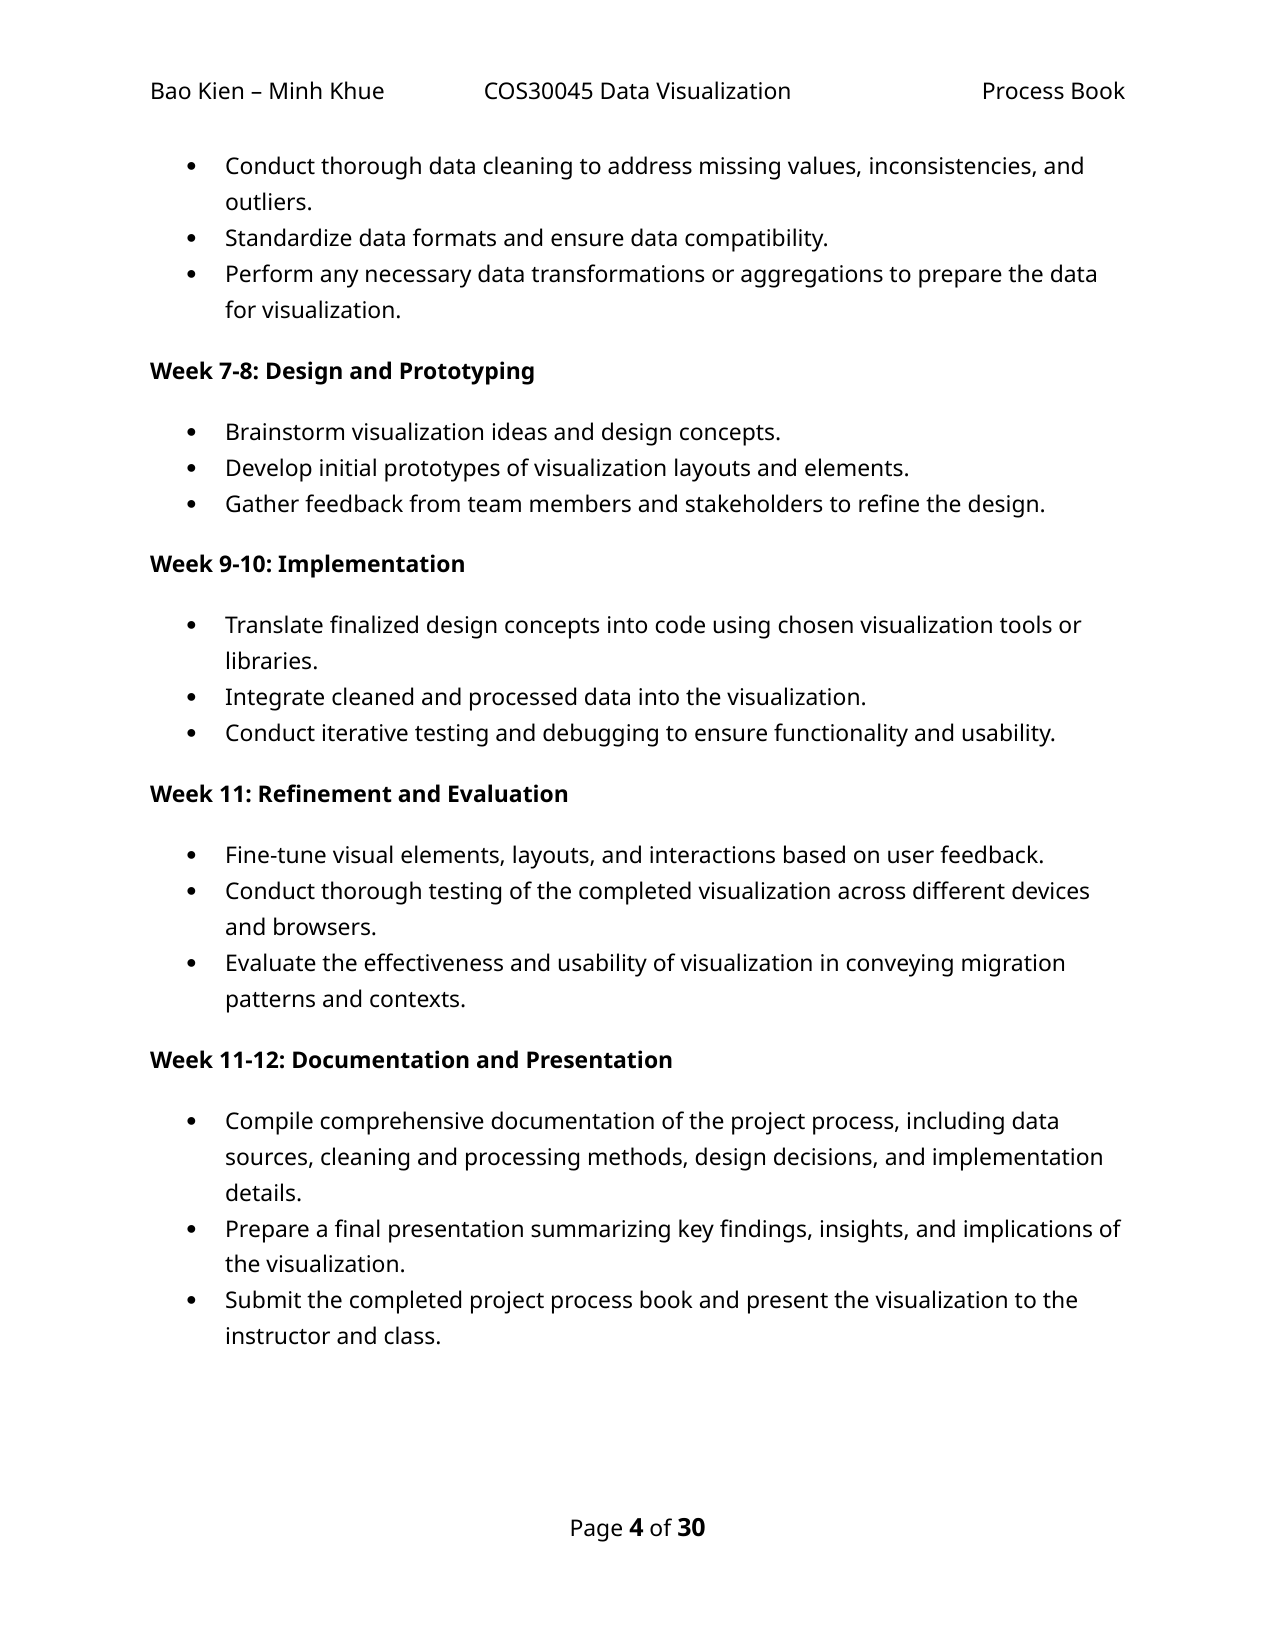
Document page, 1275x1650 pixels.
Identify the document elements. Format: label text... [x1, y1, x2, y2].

list Standardize data formats and ensure data compatibility. [187, 222, 1125, 253]
text Week 9-10: Implementation [150, 548, 1125, 580]
list Conduct thorough data cleaning to address missing values, inconsistencies, and outliers. [187, 150, 1125, 217]
list Brainstorm visualization ideas and design concepts. [187, 416, 1125, 447]
list Gather feedback from team members and stakeholders to refine the design. [187, 487, 1125, 519]
text Week 11-12: Documentation and Presentation [150, 1044, 1125, 1075]
list Submit the completed project process book and present the visualization to the instructor and class. [187, 1284, 1125, 1352]
list Integrate cleaned and processed data into the visualization. [187, 681, 1125, 712]
list Prepare a final presentation summarizing key findings, insights, and implications of the visualization. [187, 1212, 1125, 1280]
text Week 7-8: Design and Prototyping [150, 355, 1125, 386]
list Perform any necessary data transformations or aggregations to prepare the data for visualization. [187, 258, 1125, 325]
text Week 11: Refinement and Evaluation [150, 778, 1125, 809]
list Compile comprehensive documentation of the project process, including data sources, cleaning and processing methods, design decisions, and implementation details. [187, 1105, 1125, 1208]
list Fine-tune visual elements, layouts, and interactions based on user feedback. [187, 839, 1125, 870]
list Evaluate the effectiveness and usability of visualization in conveying migration patterns and contexts. [187, 947, 1125, 1014]
list Conduct thorough testing of the completed visualization across different devices and browsers. [187, 875, 1125, 942]
list Conduct iterative testing and debugging to ensure functionality and usability. [187, 717, 1125, 748]
list Translate finalized design concepts into code using chosen visualization tools or libraries. [187, 609, 1125, 677]
list Develop initial prototypes of visualization layouts and elements. [187, 452, 1125, 483]
